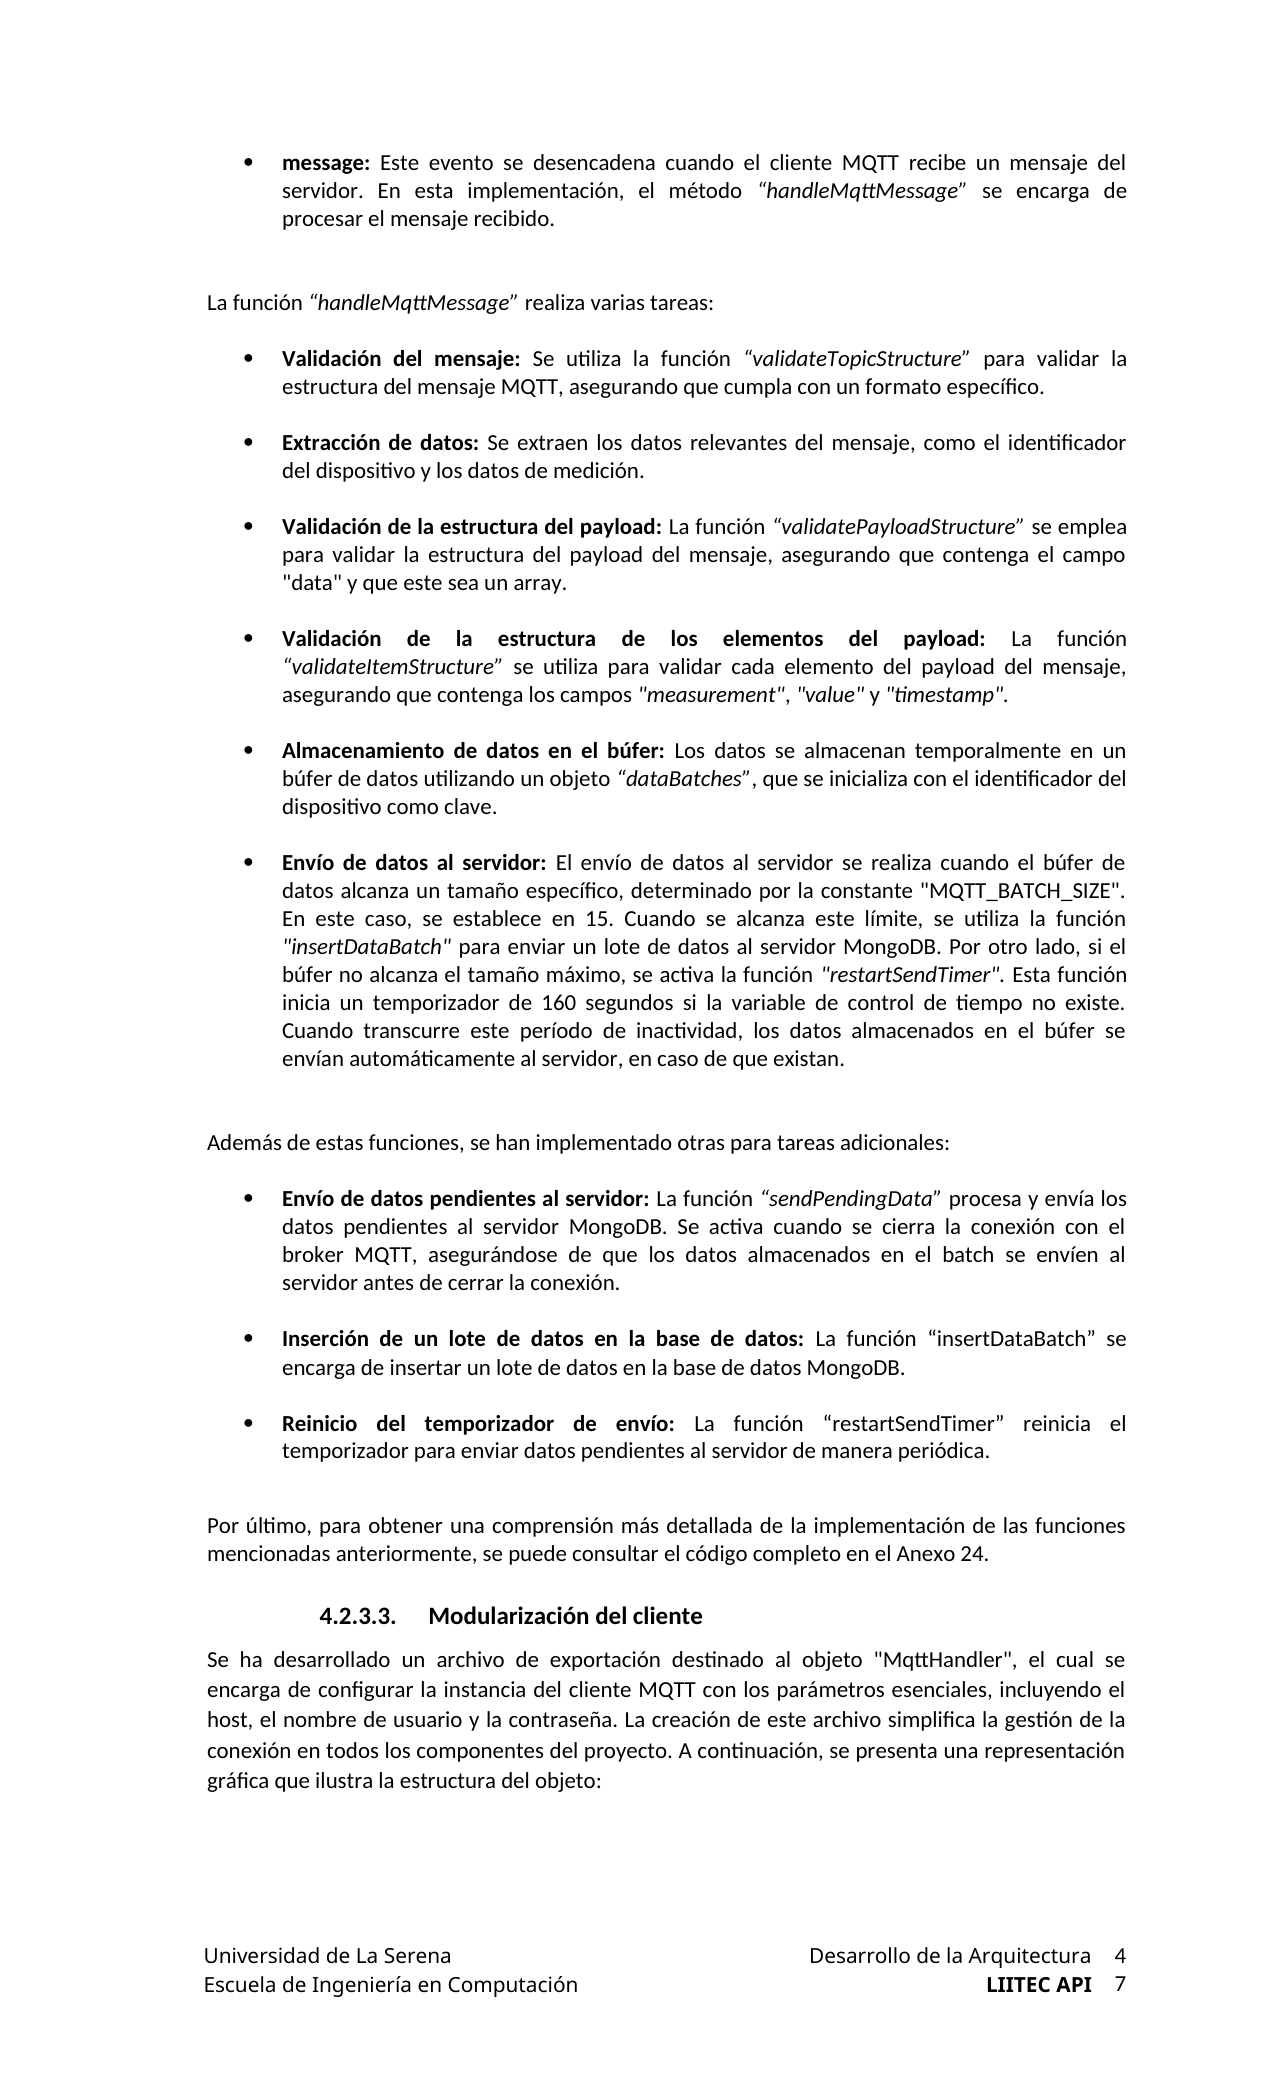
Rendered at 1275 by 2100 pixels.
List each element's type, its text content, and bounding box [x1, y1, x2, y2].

list Envío de datos pendientes al servidor: La función “sendPendingData” procesa y envía los datos pendientes al servidor MongoDB. Se activa cuando se cierra la conexión con el broker MQTT, asegurándose de que los datos almacenados en el batch se envíen al servidor antes de cerrar la conexión. [244, 1184, 1127, 1297]
list Almacenamiento de datos en el búfer: Los datos se almacenan temporalmente en un búfer de datos utilizando un objeto “dataBatches”, que se inicializa con el identificador del dispositivo como clave. [244, 736, 1127, 820]
list Validación de la estructura del payload: La función “validatePayloadStructure” se emplea para validar la estructura del payload del mensaje, asegurando que contenga el campo "data" y que este sea un array. [244, 512, 1127, 596]
subtitle Modularización del cliente [319, 1600, 1127, 1630]
list Validación del mensaje: Se utiliza la función “validateTopicStructure” para validar la estructura del mensaje MQTT, asegurando que cumpla con un formato específico. [244, 344, 1127, 400]
list Reinicio del temporizador de envío: La función “restartSendTimer” reinicia el temporizador para enviar datos pendientes al servidor de manera periódica. [244, 1409, 1127, 1465]
text Por último, para obtener una comprensión más detallada de la implementación de las funciones mencionadas anteriormente, se puede consultar el código completo en el Anexo 24. [207, 1512, 1127, 1568]
list Envío de datos al servidor: El envío de datos al servidor se realiza cuando el búfer de datos alcanza un tamaño específico, determinado por la constante "MQTT_BATCH_SIZE". En este caso, se establece en 15. Cuando se alcanza este límite, se utiliza la función "insertDataBatch" para enviar un lote de datos al servidor MongoDB. Por otro lado, si el búfer no alcanza el tamaño máximo, se activa la función "restartSendTimer". Esta función inicia un temporizador de 160 segundos si la variable de control de tiempo no existe. Cuando transcurre este período de inactividad, los datos almacenados en el búfer se envían automáticamente al servidor, en caso de que existan. [244, 848, 1127, 1072]
list Extracción de datos: Se extraen los datos relevantes del mensaje, como el identificador del dispositivo y los datos de medición. [244, 428, 1127, 484]
list Validación de la estructura de los elementos del payload: La función “validateItemStructure” se utiliza para validar cada elemento del payload del mensaje, asegurando que contenga los campos "measurement", "value" y "timestamp". [244, 624, 1127, 708]
list Inserción de un lote de datos en la base de datos: La función “insertDataBatch” se encarga de insertar un lote de datos en la base de datos MongoDB. [244, 1324, 1127, 1381]
text La función “handleMqttMessage” realiza varias tareas: [207, 288, 1127, 316]
text Además de estas funciones, se han implementado otras para tareas adicionales: [207, 1128, 1127, 1156]
list message: Este evento se desencadena cuando el cliente MQTT recibe un mensaje del servidor. En esta implementación, el método “handleMqttMessage” se encarga de procesar el mensaje recibido. [244, 148, 1127, 232]
text Se ha desarrollado un archivo de exportación destinado al objeto "MqttHandler", el cual se encarga de configurar la instancia del cliente MQTT con los parámetros esenciales, incluyendo el host, el nombre de usuario y la contraseña. La creación de este archivo simplifica la gestión de la conexión en todos los componentes del proyecto. A continuación, se presenta una representación gráfica que ilustra la estructura del objeto: [207, 1645, 1127, 1794]
